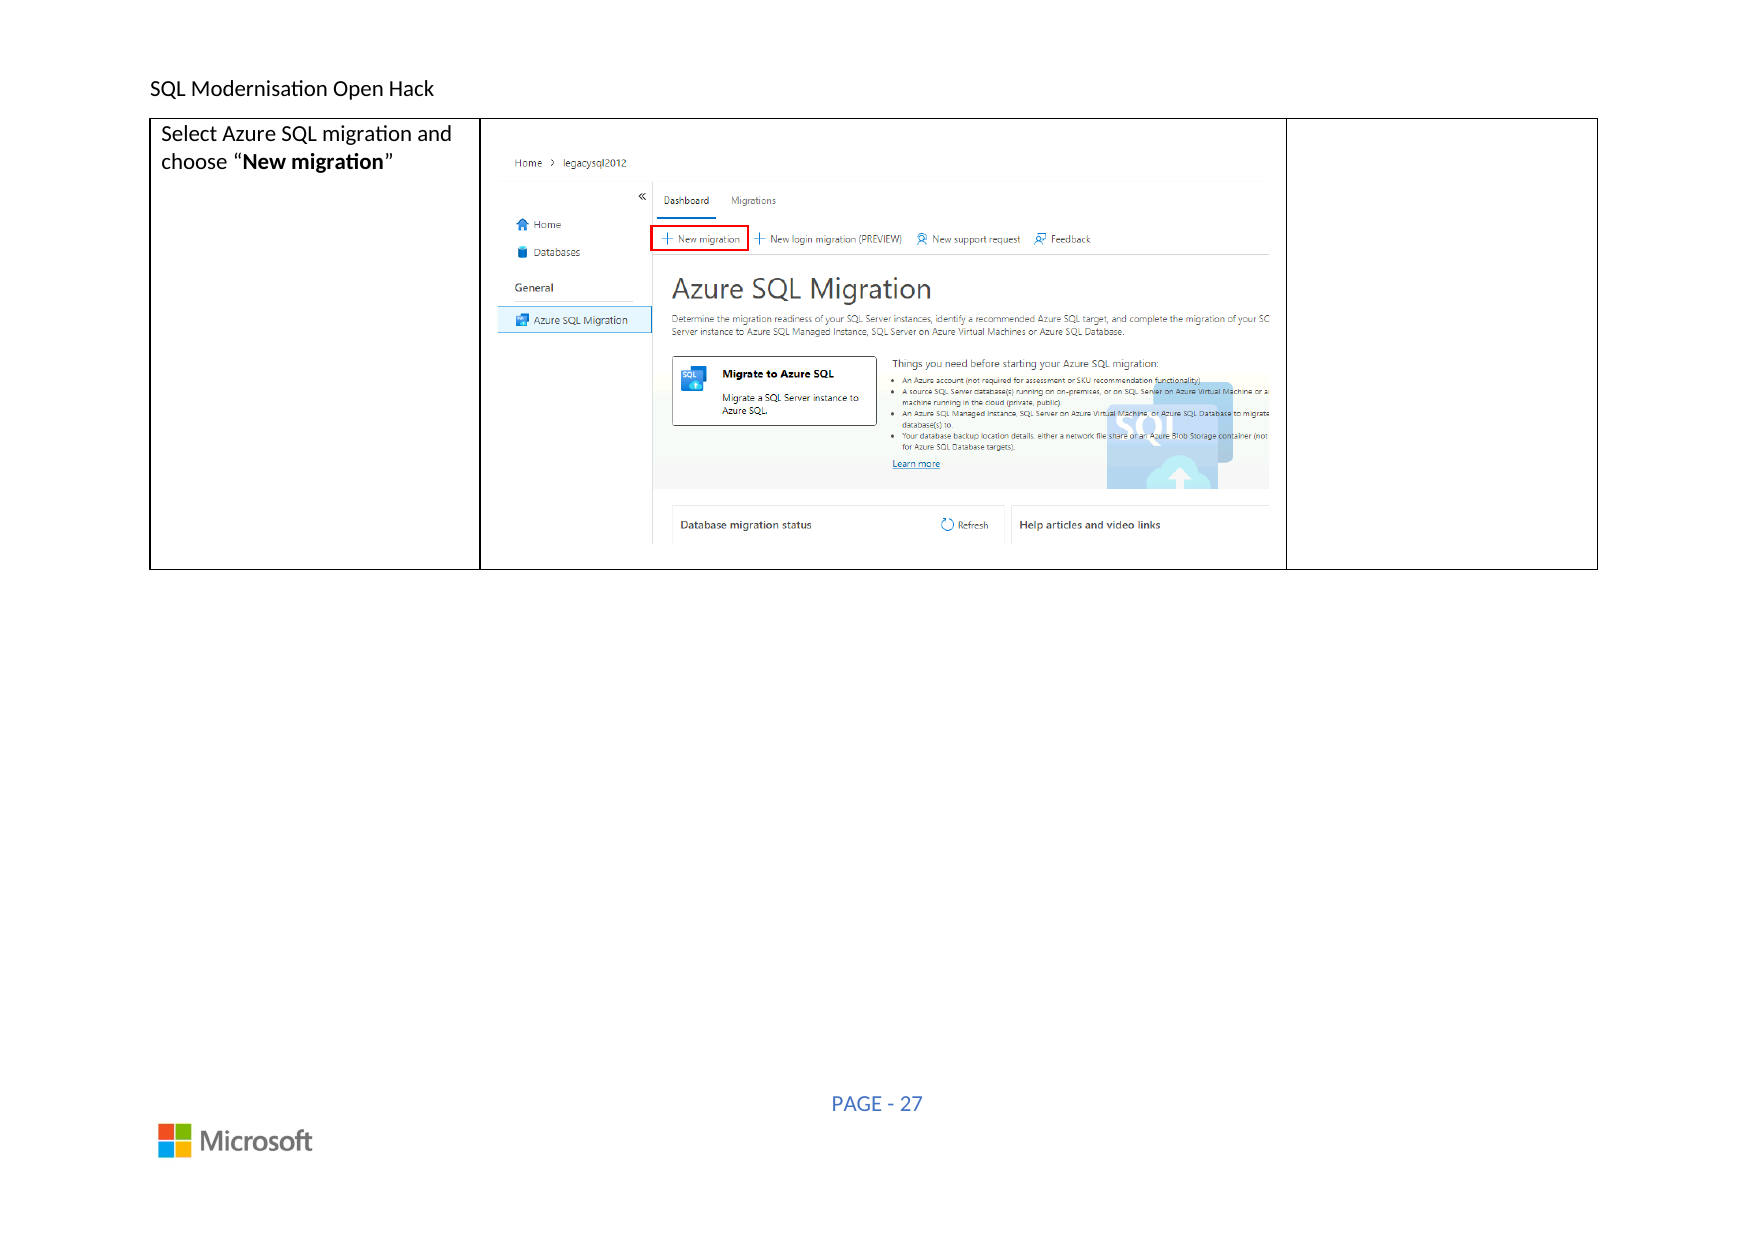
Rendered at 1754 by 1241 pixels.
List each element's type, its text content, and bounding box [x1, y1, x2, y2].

table_header [1287, 119, 1597, 569]
table_header Select Azure SQL migration and choose “New migration” [151, 119, 479, 569]
picture [497, 144, 1270, 544]
table_header [481, 119, 1286, 569]
picture [150, 1117, 321, 1167]
